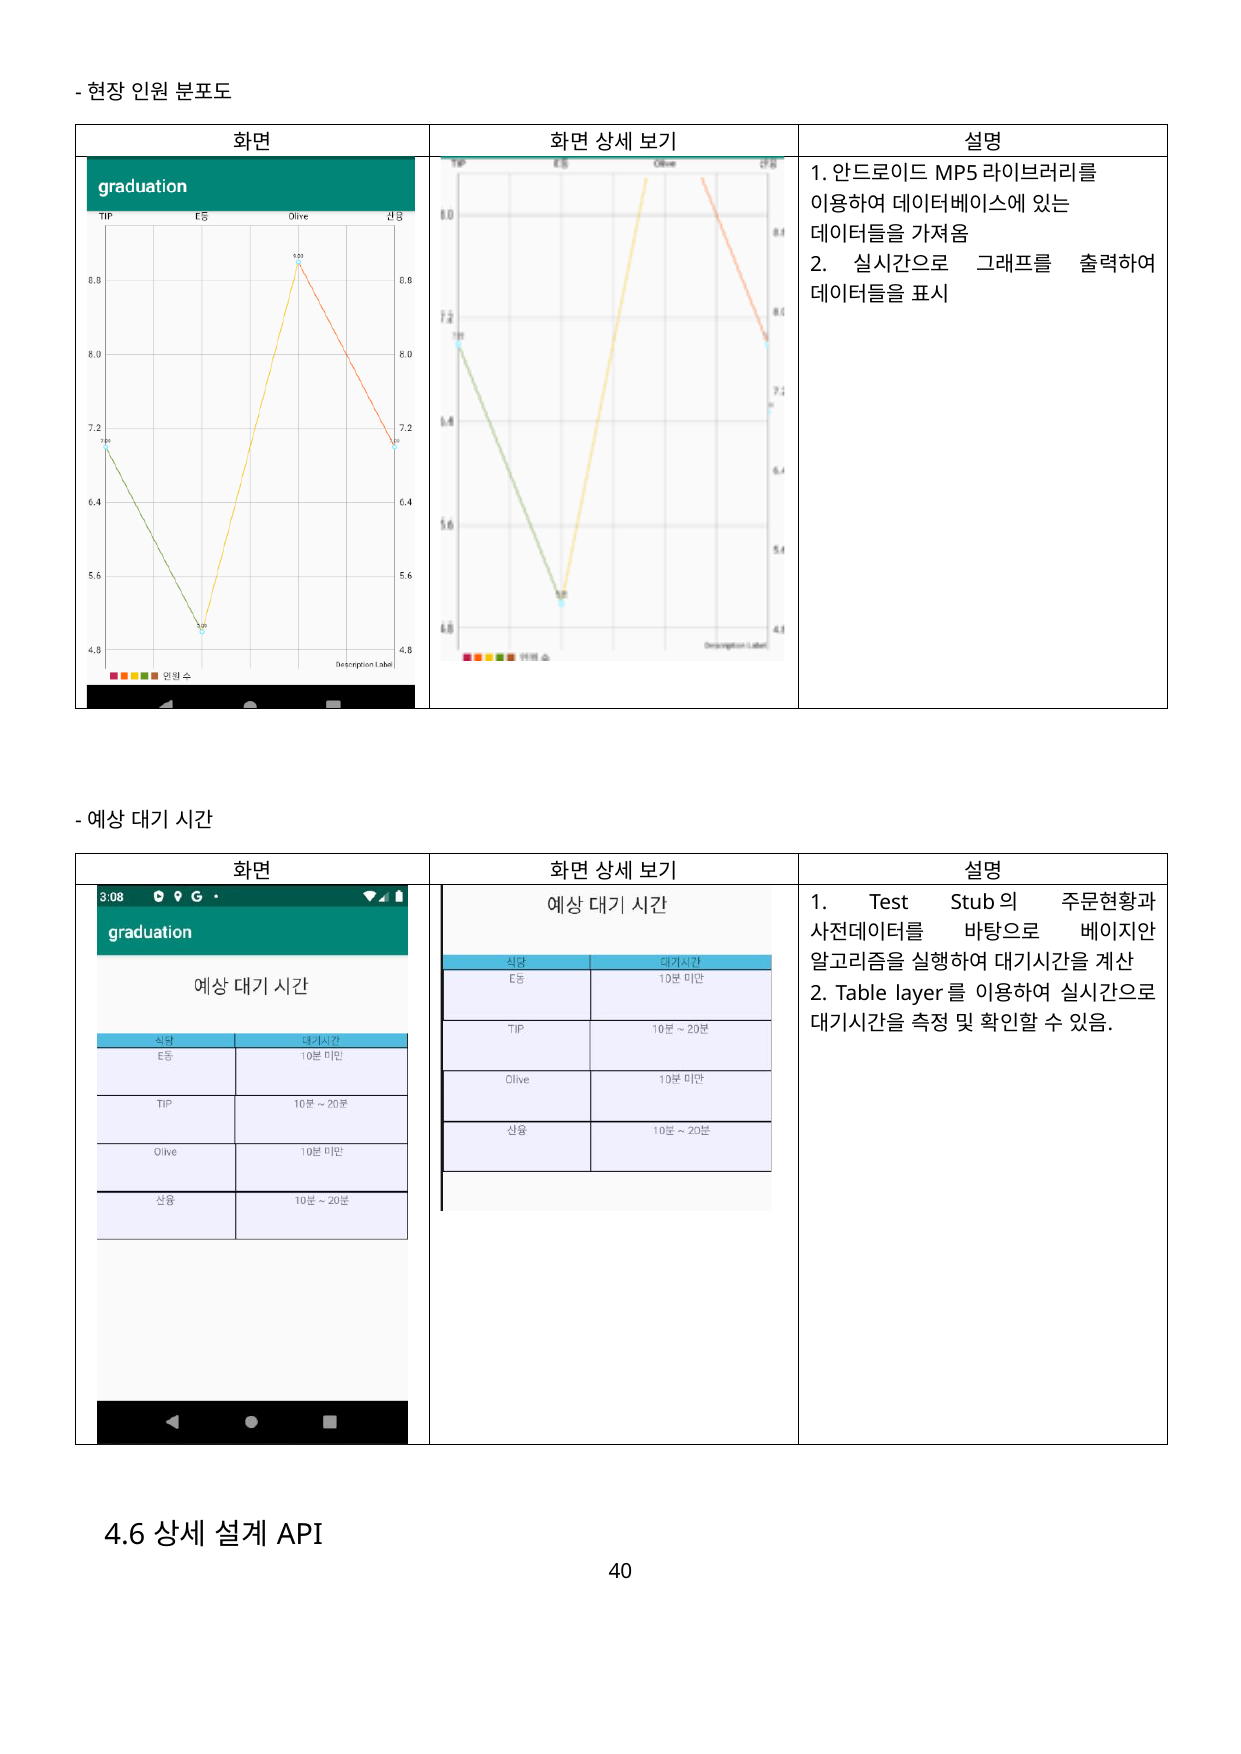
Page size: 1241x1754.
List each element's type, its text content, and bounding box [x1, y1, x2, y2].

table_cell [415, 157, 429, 708]
table_header 화면 상세 보기 [430, 125, 798, 156]
table_header 화면 [76, 125, 429, 156]
table_cell [76, 885, 97, 1444]
picture [86, 156, 415, 708]
table_cell 1. Test Stub의 주문현황과 사전데이터를 바탕으로 베이지안 알고리즘을 실행하여 대기시간을 계산 2. Table layer를 이용하여 실시간으로 대기시간을 측정 및 확인할 수 있음. [799, 885, 1167, 1444]
picture [97, 885, 408, 1445]
text - 현장 인원 분포도 [75, 75, 1165, 105]
text - 예상 대기 시간 [75, 803, 1165, 834]
picture [440, 885, 772, 1211]
table_cell [430, 885, 798, 1444]
table_cell [408, 885, 429, 1444]
table_header 설명 [799, 125, 1167, 156]
picture [440, 156, 785, 661]
table_header 화면 상세 보기 [430, 854, 798, 884]
text 4.6 상세 설계 API [75, 1511, 1165, 1553]
table_cell 1. 안드로이드 MP5라이브러리를 이용하여 데이터베이스에 있는 데이터들을 가져옴 2. 실시간으로 그래프를 출력하여 데이터들을 표시 [799, 157, 1167, 708]
table_header 설명 [799, 854, 1167, 884]
table_header 화면 [76, 854, 429, 884]
table_cell [430, 157, 798, 708]
table_cell [76, 157, 86, 708]
